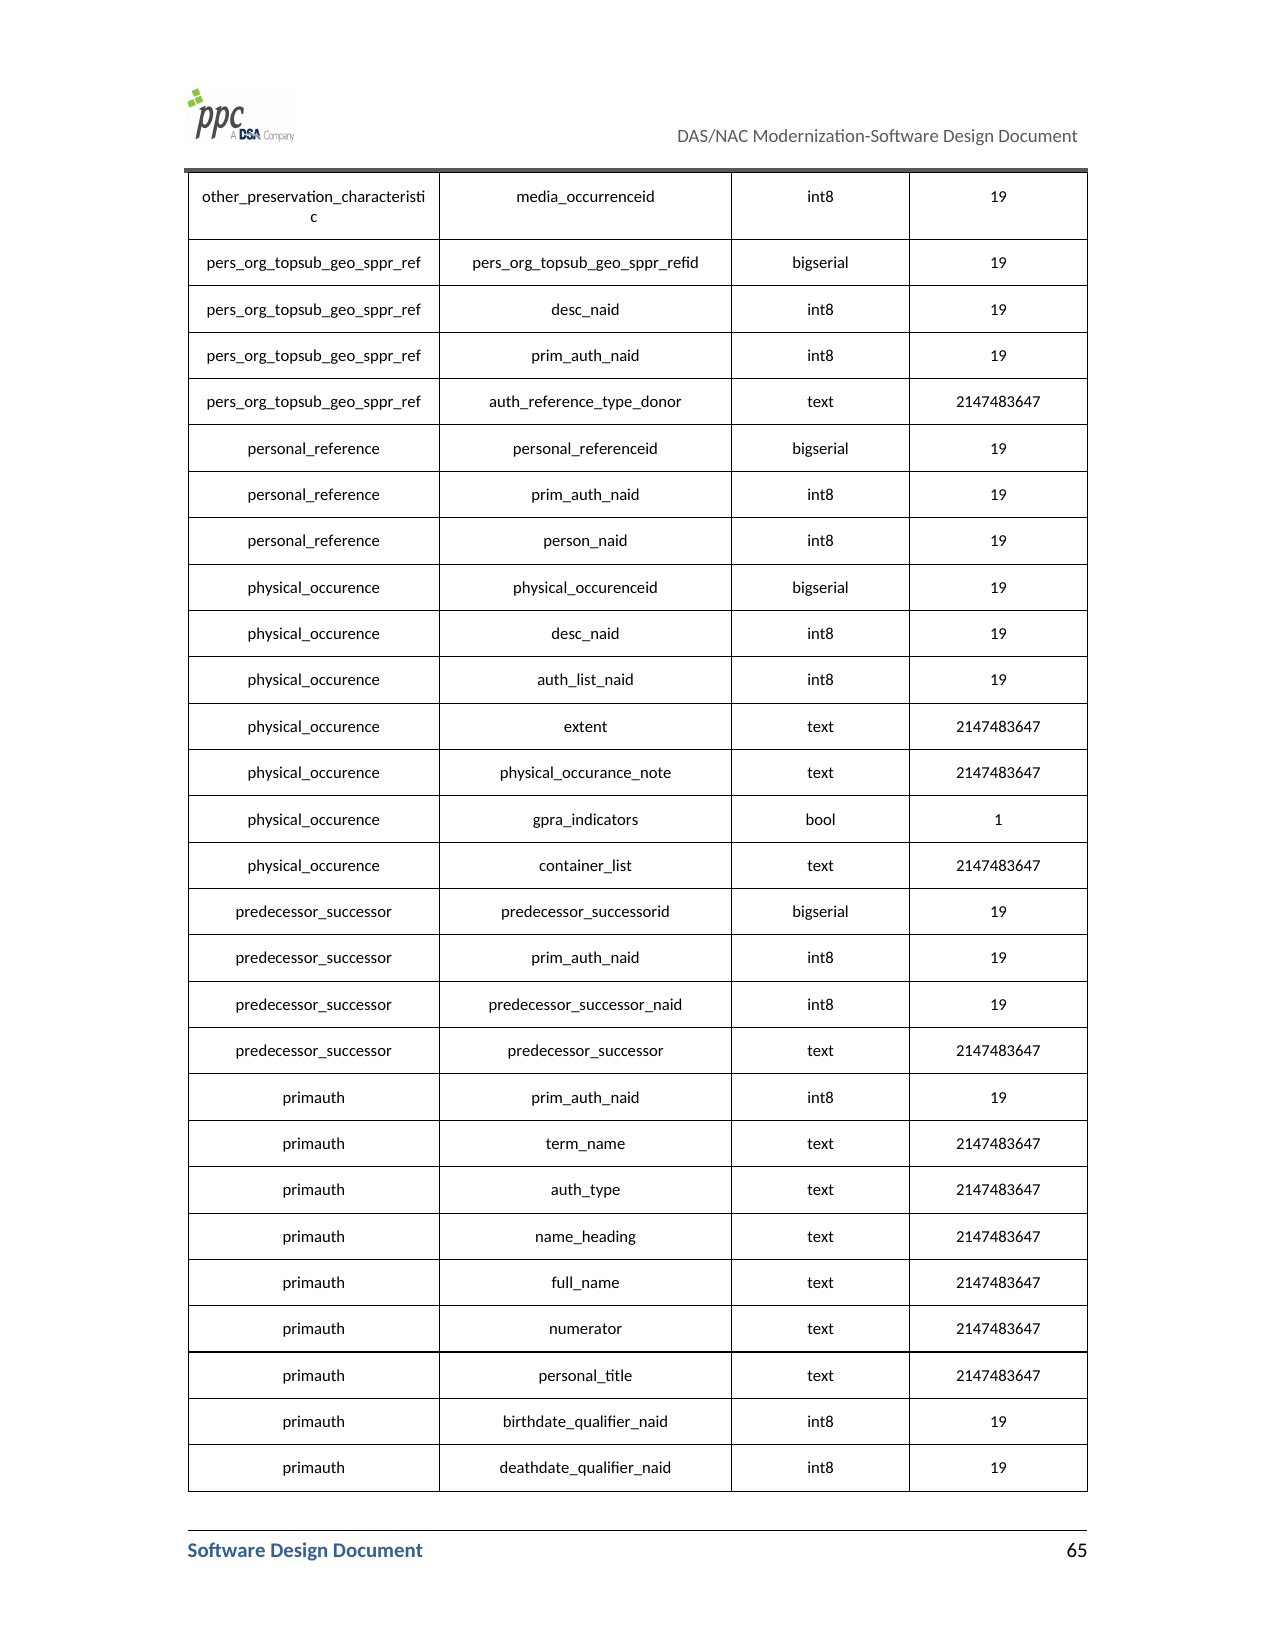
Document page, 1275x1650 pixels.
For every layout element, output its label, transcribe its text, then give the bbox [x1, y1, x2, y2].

table_cell text [732, 1306, 909, 1351]
table_cell 2147483647 [910, 750, 1087, 795]
table_cell personal_reference [189, 425, 439, 471]
table_cell text [732, 704, 909, 749]
table_cell prim_auth_naid [440, 333, 731, 378]
table_cell predecessor_successor [189, 1028, 439, 1073]
table_cell primauth [189, 1353, 439, 1398]
table_cell 2147483647 [910, 1214, 1087, 1259]
table_cell 2147483647 [910, 704, 1087, 749]
table_cell auth_reference_type_donor [440, 379, 731, 424]
table_cell 19 [910, 611, 1087, 656]
table_cell numerator [440, 1306, 731, 1351]
table_cell physical_occurence [189, 704, 439, 749]
table_cell int8 [732, 657, 909, 702]
table_cell int8 [732, 1074, 909, 1120]
table_cell auth_list_naid [440, 657, 731, 702]
table_cell birthdate_qualifier_naid [440, 1399, 731, 1444]
table_cell primauth [189, 1445, 439, 1491]
table_cell term_name [440, 1121, 731, 1166]
table_cell 19 [910, 1445, 1087, 1491]
table_cell text [732, 1167, 909, 1212]
table_cell physical_occurance_note [440, 750, 731, 795]
table_cell bigserial [732, 425, 909, 471]
table_cell 19 [910, 518, 1087, 563]
table_cell 19 [910, 333, 1087, 378]
table_cell int8 [732, 333, 909, 378]
table_cell primauth [189, 1074, 439, 1120]
table_cell int8 [732, 286, 909, 332]
table_cell prim_auth_naid [440, 1074, 731, 1120]
table_cell int8 [732, 935, 909, 981]
table_cell 1 [910, 796, 1087, 842]
table_cell 2147483647 [910, 1306, 1087, 1351]
table_cell physical_occurence [189, 796, 439, 842]
table_cell 2147483647 [910, 1121, 1087, 1166]
table_cell personal_reference [189, 518, 439, 563]
table_cell 19 [910, 935, 1087, 981]
table_cell physical_occurence [189, 611, 439, 656]
table_cell int8 [732, 1399, 909, 1444]
table_cell int8 [732, 1445, 909, 1491]
table_cell personal_title [440, 1353, 731, 1398]
table_cell prim_auth_naid [440, 935, 731, 981]
table_cell physical_occurence [189, 750, 439, 795]
table_cell 19 [910, 472, 1087, 517]
table_cell desc_naid [440, 286, 731, 332]
table_cell desc_naid [440, 611, 731, 656]
table_cell predecessor_successor [189, 889, 439, 934]
table_cell 19 [910, 286, 1087, 332]
table_cell full_name [440, 1260, 731, 1305]
table_cell 19 [910, 425, 1087, 471]
table_cell primauth [189, 1214, 439, 1259]
table_cell int8 [732, 518, 909, 563]
table_cell deathdate_qualifier_naid [440, 1445, 731, 1491]
table_cell primauth [189, 1167, 439, 1212]
table_cell predecessor_successor [440, 1028, 731, 1073]
table_cell pers_org_topsub_geo_sppr_ref [189, 333, 439, 378]
table_cell auth_type [440, 1167, 731, 1212]
table_cell pers_org_topsub_geo_sppr_ref [189, 240, 439, 285]
table_cell int8 [732, 173, 909, 239]
table_cell text [732, 1028, 909, 1073]
table_cell text [732, 750, 909, 795]
table_cell pers_org_topsub_geo_sppr_ref [189, 379, 439, 424]
table_cell text [732, 1260, 909, 1305]
table_cell physical_occurenceid [440, 565, 731, 610]
table_cell personal_reference [189, 472, 439, 517]
table_cell 2147483647 [910, 1260, 1087, 1305]
table_cell bigserial [732, 240, 909, 285]
table_cell person_naid [440, 518, 731, 563]
table_cell physical_occurence [189, 565, 439, 610]
table_cell text [732, 1353, 909, 1398]
table_cell bool [732, 796, 909, 842]
table_cell 19 [910, 173, 1087, 239]
table_cell other_preservation_characteristic [189, 173, 439, 239]
table_cell predecessor_successorid [440, 889, 731, 934]
table_cell predecessor_successor [189, 982, 439, 1027]
table_cell int8 [732, 611, 909, 656]
table_cell 19 [910, 657, 1087, 702]
table_cell bigserial [732, 565, 909, 610]
table_cell predecessor_successor [189, 935, 439, 981]
table_cell prim_auth_naid [440, 472, 731, 517]
table_cell media_occurrenceid [440, 173, 731, 239]
table_cell text [732, 1214, 909, 1259]
table_cell container_list [440, 843, 731, 888]
table_cell 2147483647 [910, 1167, 1087, 1212]
table_cell 19 [910, 889, 1087, 934]
table_cell primauth [189, 1260, 439, 1305]
table_cell physical_occurence [189, 843, 439, 888]
table_cell primauth [189, 1399, 439, 1444]
table_cell 19 [910, 565, 1087, 610]
table_cell predecessor_successor_naid [440, 982, 731, 1027]
table_cell 2147483647 [910, 1028, 1087, 1073]
table_cell name_heading [440, 1214, 731, 1259]
table_cell int8 [732, 982, 909, 1027]
table_cell text [732, 1121, 909, 1166]
picture [187, 87, 297, 143]
table_cell 2147483647 [910, 1353, 1087, 1398]
table_cell primauth [189, 1306, 439, 1351]
table_cell 19 [910, 982, 1087, 1027]
table_cell pers_org_topsub_geo_sppr_refid [440, 240, 731, 285]
table_cell gpra_indicators [440, 796, 731, 842]
table_cell personal_referenceid [440, 425, 731, 471]
table_cell 19 [910, 1074, 1087, 1120]
table_cell int8 [732, 472, 909, 517]
table_cell 19 [910, 240, 1087, 285]
table_cell pers_org_topsub_geo_sppr_ref [189, 286, 439, 332]
table_cell physical_occurence [189, 657, 439, 702]
table_cell 19 [910, 1399, 1087, 1444]
table_cell 2147483647 [910, 843, 1087, 888]
table_cell primauth [189, 1121, 439, 1166]
table_cell 2147483647 [910, 379, 1087, 424]
table_cell extent [440, 704, 731, 749]
table_cell text [732, 379, 909, 424]
table_cell bigserial [732, 889, 909, 934]
table_cell text [732, 843, 909, 888]
